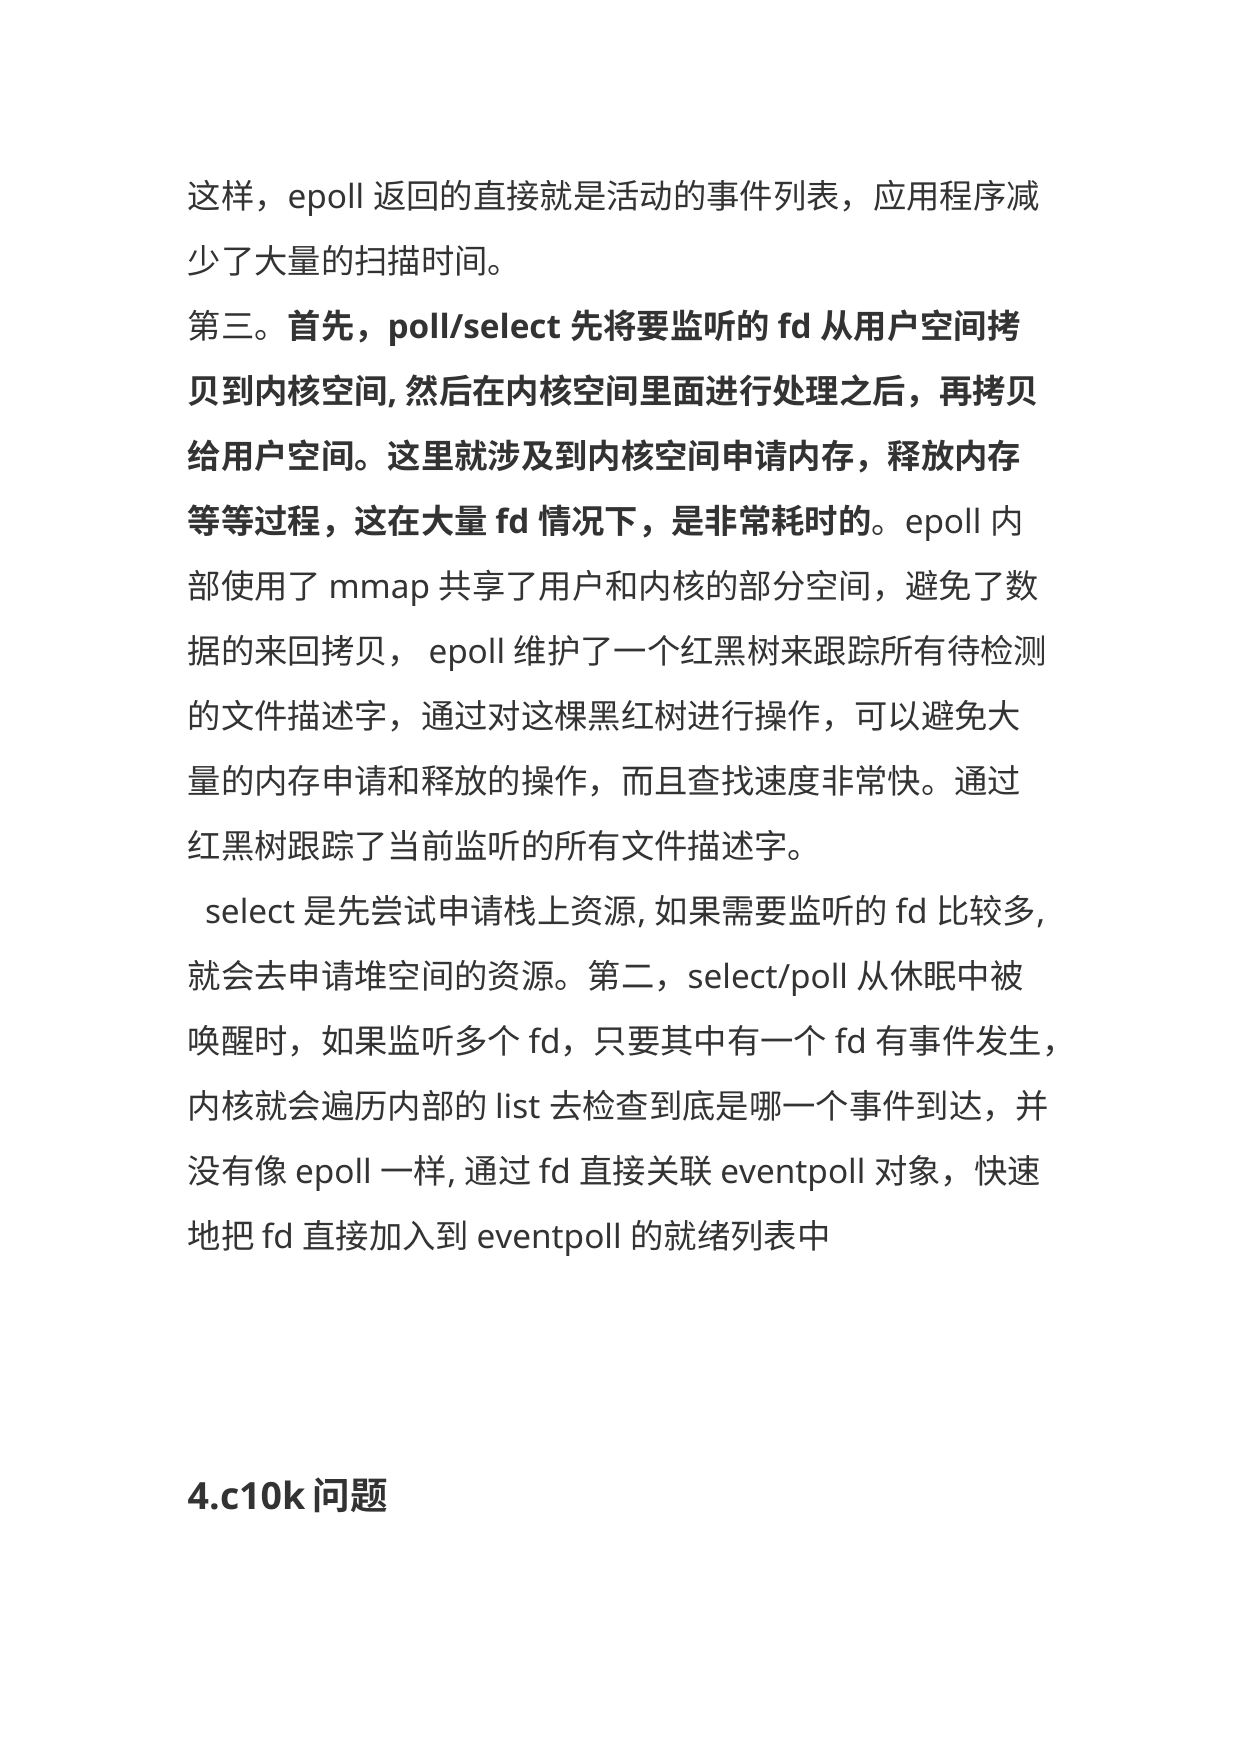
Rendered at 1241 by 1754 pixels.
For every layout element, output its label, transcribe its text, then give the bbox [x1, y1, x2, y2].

text 4.c10k问题 [187, 1462, 1053, 1527]
text select 是先尝试申请栈上资源, 如果需要监听的 fd 比较多, 就会去申请堆空间的资源。第二，select/poll 从休眠中被唤醒时，如果监听多个 fd，只要其中有一个 fd 有事件发生，内核就会遍历内部的 list 去检查到底是哪一个事件到达，并没有像 epoll 一样, 通过 fd 直接关联 eventpoll 对象，快速地把 fd 直接加入到 eventpoll 的就绪列表中 [187, 877, 1053, 1267]
text 第三。首先，poll/select 先将要监听的 fd 从用户空间拷贝到内核空间, 然后在内核空间里面进行处理之后，再拷贝给用户空间。这里就涉及到内核空间申请内存，释放内存等等过程，这在大量 fd 情况下，是非常耗时的。epoll 内部使用了 mmap 共享了用户和内核的部分空间，避免了数据的来回拷贝， epoll 维护了一个红黑树来跟踪所有待检测的文件描述字，通过对这棵黑红树进行操作，可以避免大量的内存申请和释放的操作，而且查找速度非常快。通过红黑树跟踪了当前监听的所有文件描述字。 [187, 292, 1053, 877]
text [187, 162, 1053, 292]
